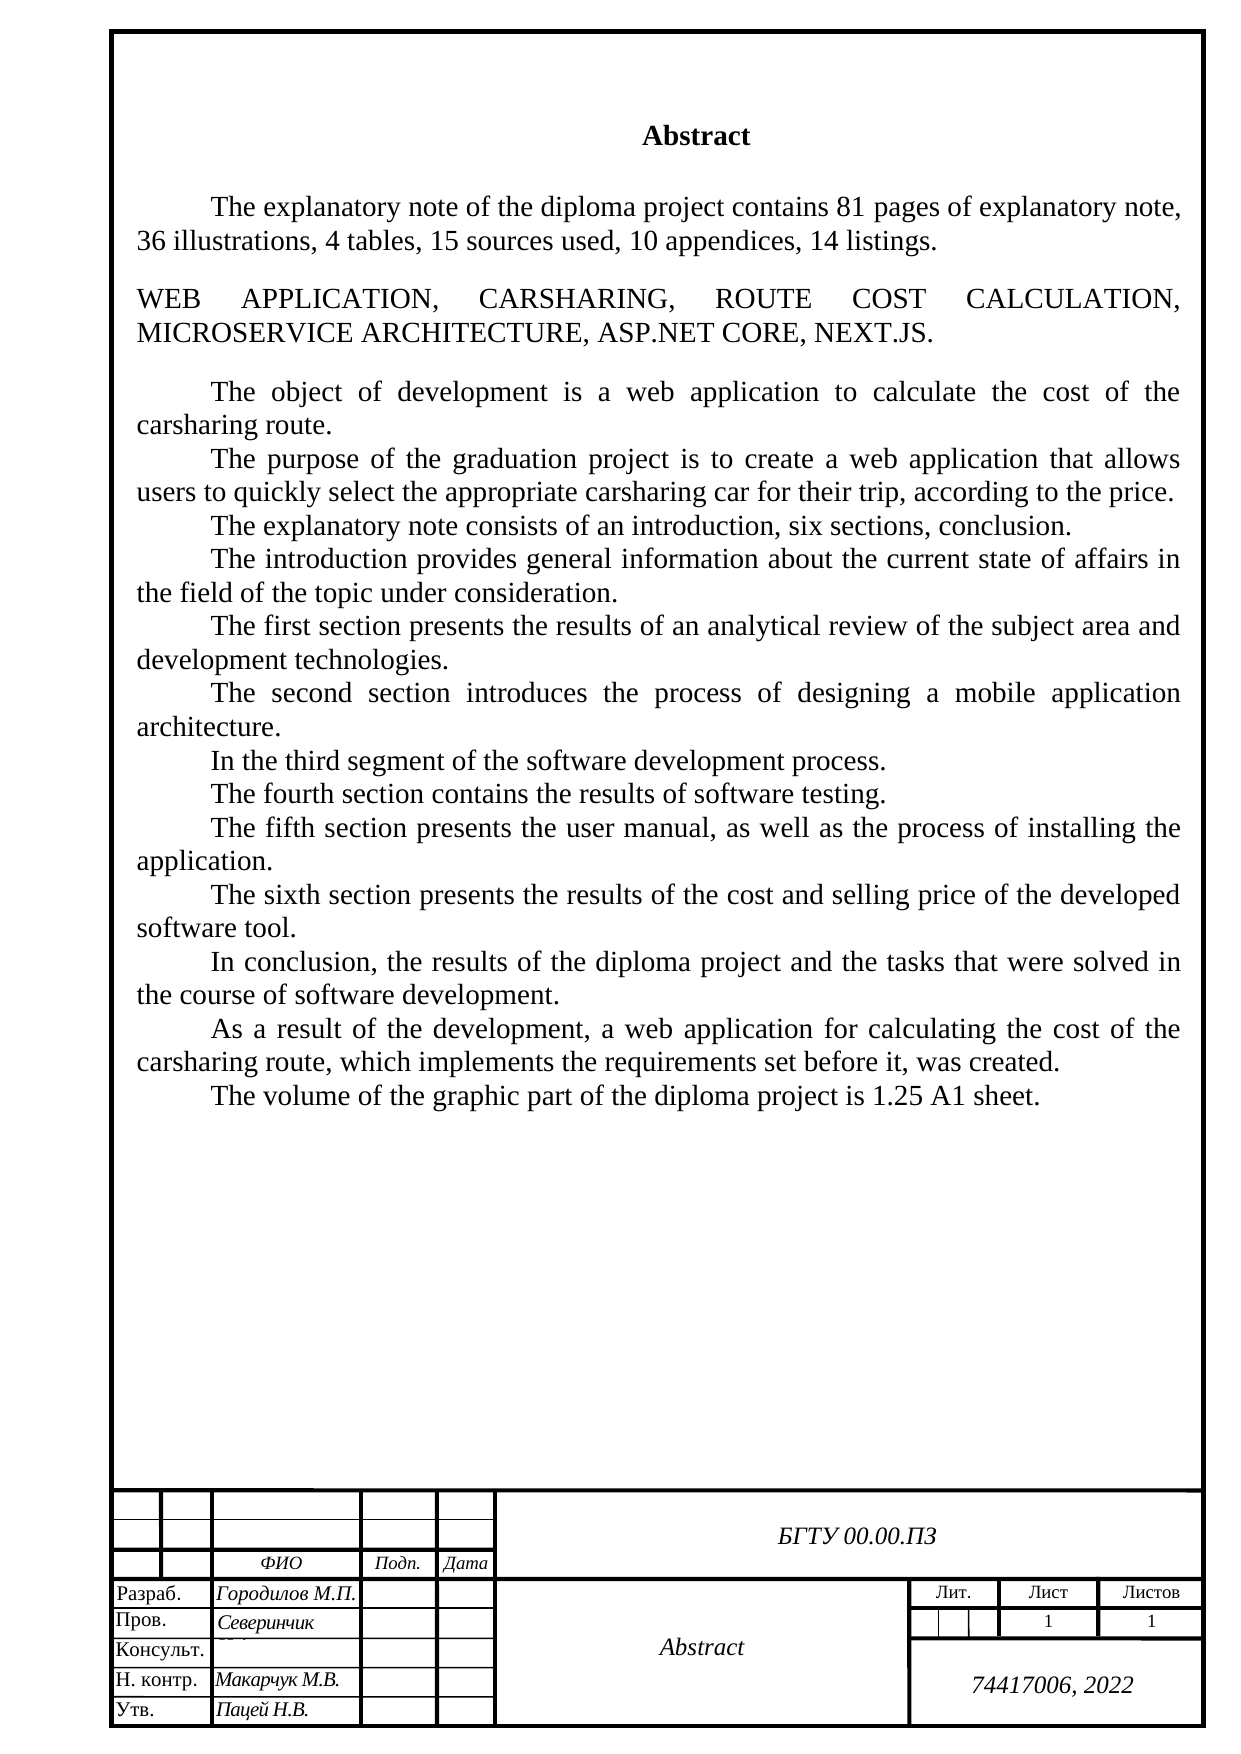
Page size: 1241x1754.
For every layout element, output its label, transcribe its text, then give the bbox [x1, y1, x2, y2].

text The object of development is a web application to calculate the cost of the carsharing route. [136, 374, 1182, 441]
text The fourth section contains the results of software testing. [136, 776, 1182, 810]
text The purpose of the graduation project is to create a web application that allows users to quickly select the appropriate carsharing car for their trip, according to the price. [136, 441, 1182, 508]
text The explanatory note of the diploma project contains 81 pages of explanatory note, 36 illustrations, 4 tables, 15 sources used, 10 appendices, 14 listings. [136, 189, 1182, 257]
text WEB APPLICATION, CARSHARING, ROUTE COST CALCULATION, MICROSERVICE ARCHITECTURE, ASP.NET CORE, NEXT.JS. [136, 282, 1182, 349]
text The sixth section presents the results of the cost and selling price of the developed software tool. [136, 877, 1182, 944]
text The second section introduces the process of designing a mobile application architecture. [136, 676, 1182, 743]
text The explanatory note consists of an introduction, six sections, conclusion. [136, 508, 1182, 541]
text In conclusion, the results of the diploma project and the tasks that were solved in the course of software development. [136, 944, 1182, 1011]
text The first section presents the results of an analytical review of the subject area and development technologies. [136, 608, 1182, 676]
text In the third segment of the software development process. [136, 743, 1182, 776]
text As a result of the development, a web application for calculating the cost of the carsharing route, which implements the requirements set before it, was created. [136, 1011, 1182, 1078]
text The introduction provides general information about the current state of affairs in the field of the topic under consideration. [136, 541, 1182, 608]
text The fifth section presents the user manual, as well as the process of installing the application. [136, 810, 1182, 877]
text The volume of the graphic part of the diploma project is 1.25 A1 sheet. [136, 1078, 1182, 1112]
subtitle Abstract [136, 118, 1182, 152]
